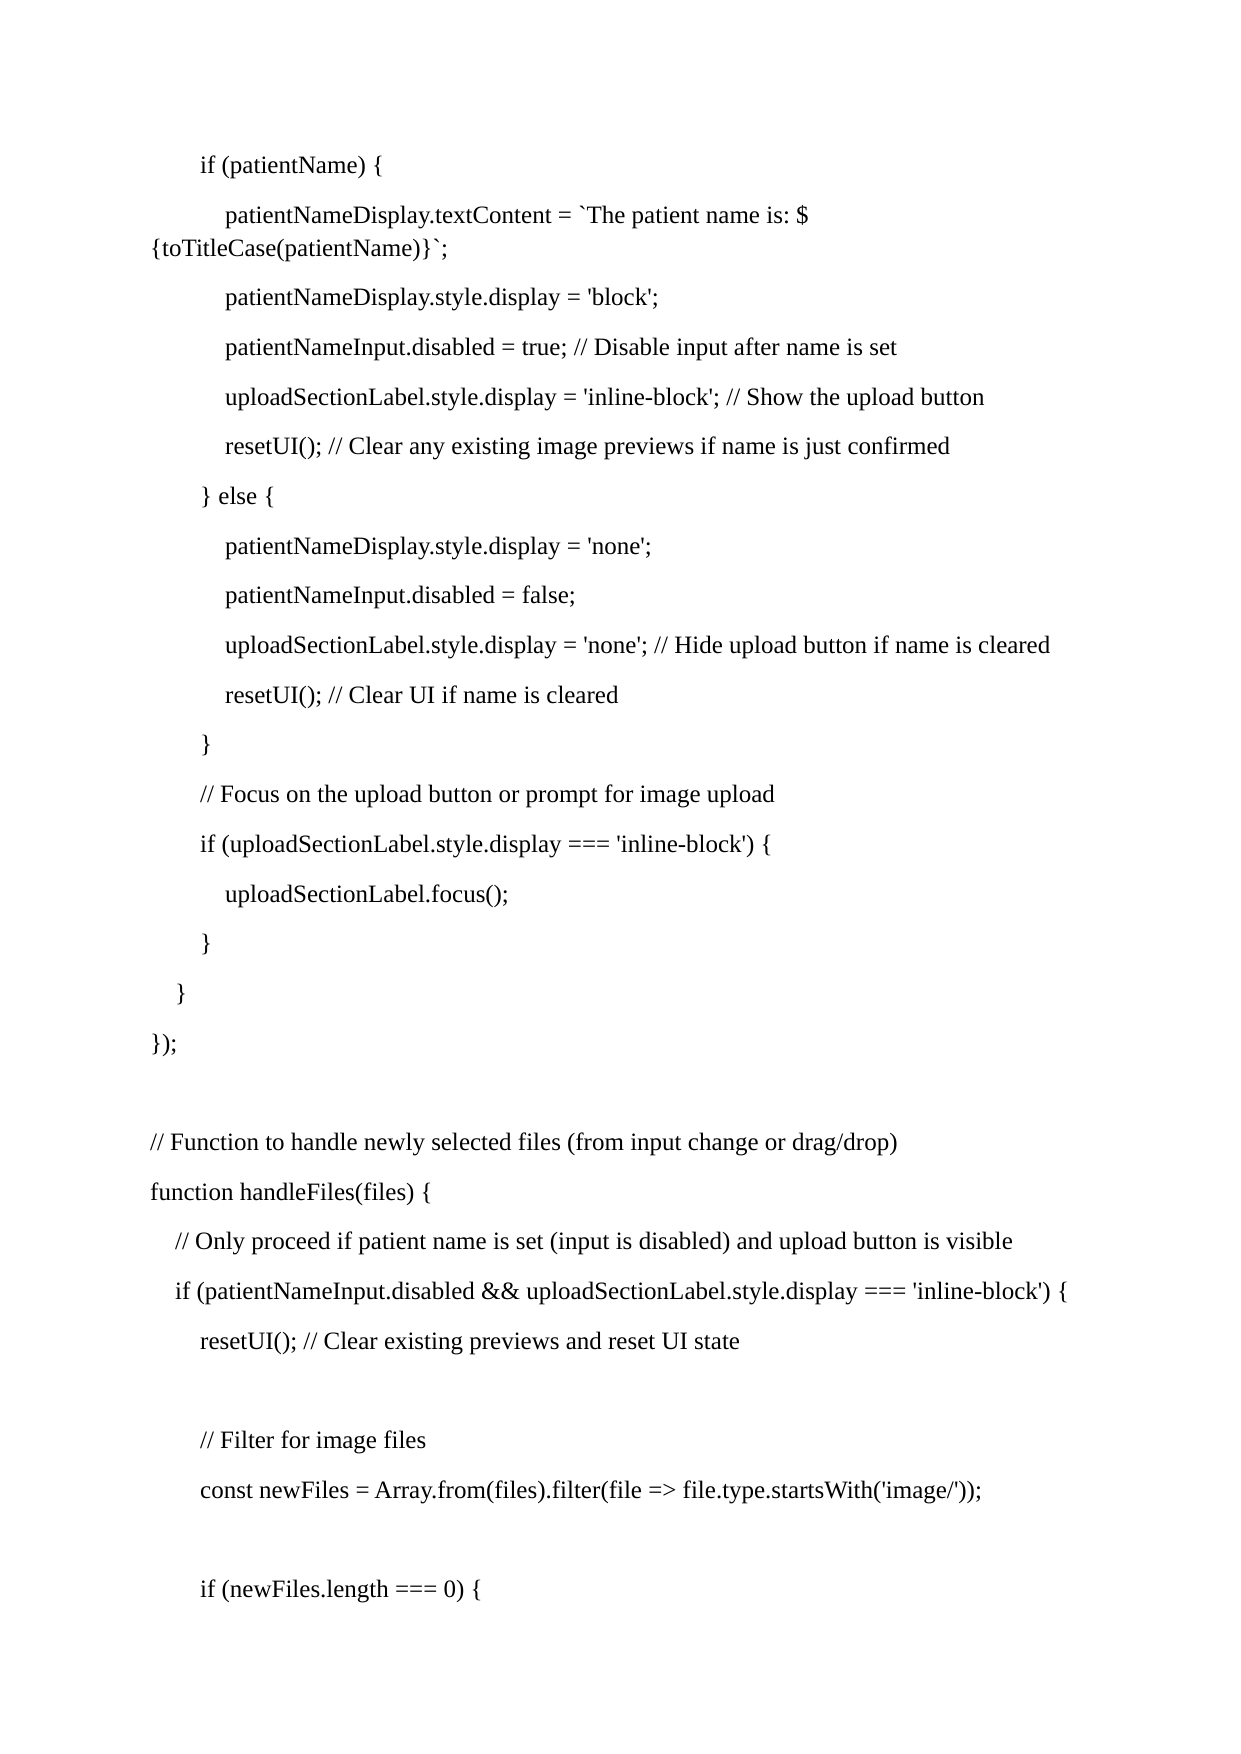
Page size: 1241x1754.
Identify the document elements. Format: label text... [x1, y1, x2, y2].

text patientNameInput.disabled = false; [150, 581, 1090, 609]
text uploadSectionLabel.focus(); [150, 879, 1090, 907]
text // Function to handle newly selected files (from input change or drag/drop) [150, 1127, 1090, 1156]
text } [150, 928, 1090, 957]
text patientNameInput.disabled = true; // Disable input after name is set [150, 332, 1090, 361]
text // Only proceed if patient name is set (input is disabled) and upload button is visible [150, 1226, 1090, 1255]
text resetUI(); // Clear any existing image previews if name is just confirmed [150, 431, 1090, 460]
text } [150, 978, 1090, 1007]
text const newFiles = Array.from(files).filter(file => file.type.startsWith('image/')); [150, 1475, 1090, 1504]
text uploadSectionLabel.style.display = 'none'; // Hide upload button if name is cleared [150, 630, 1090, 659]
text // Focus on the upload button or prompt for image upload [150, 779, 1090, 808]
text patientNameDisplay.style.display = 'none'; [150, 531, 1090, 559]
text patientNameDisplay.style.display = 'block'; [150, 282, 1090, 311]
text if (newFiles.length === 0) { [150, 1574, 1090, 1603]
text }); [150, 1028, 1090, 1056]
text } [150, 729, 1090, 758]
text } else { [150, 481, 1090, 510]
text patientNameDisplay.textContent = `The patient name is: ${toTitleCase(patientName)}`; [150, 200, 1090, 261]
text if (uploadSectionLabel.style.display === 'inline-block') { [150, 829, 1090, 858]
text uploadSectionLabel.style.display = 'inline-block'; // Show the upload button [150, 382, 1090, 411]
text resetUI(); // Clear existing previews and reset UI state [150, 1326, 1090, 1354]
text function handleFiles(files) { [150, 1177, 1090, 1206]
text if (patientNameInput.disabled && uploadSectionLabel.style.display === 'inline-block') { [150, 1276, 1090, 1305]
text // Filter for image files [150, 1425, 1090, 1454]
text if (patientName) { [150, 150, 1090, 179]
text resetUI(); // Clear UI if name is cleared [150, 680, 1090, 709]
